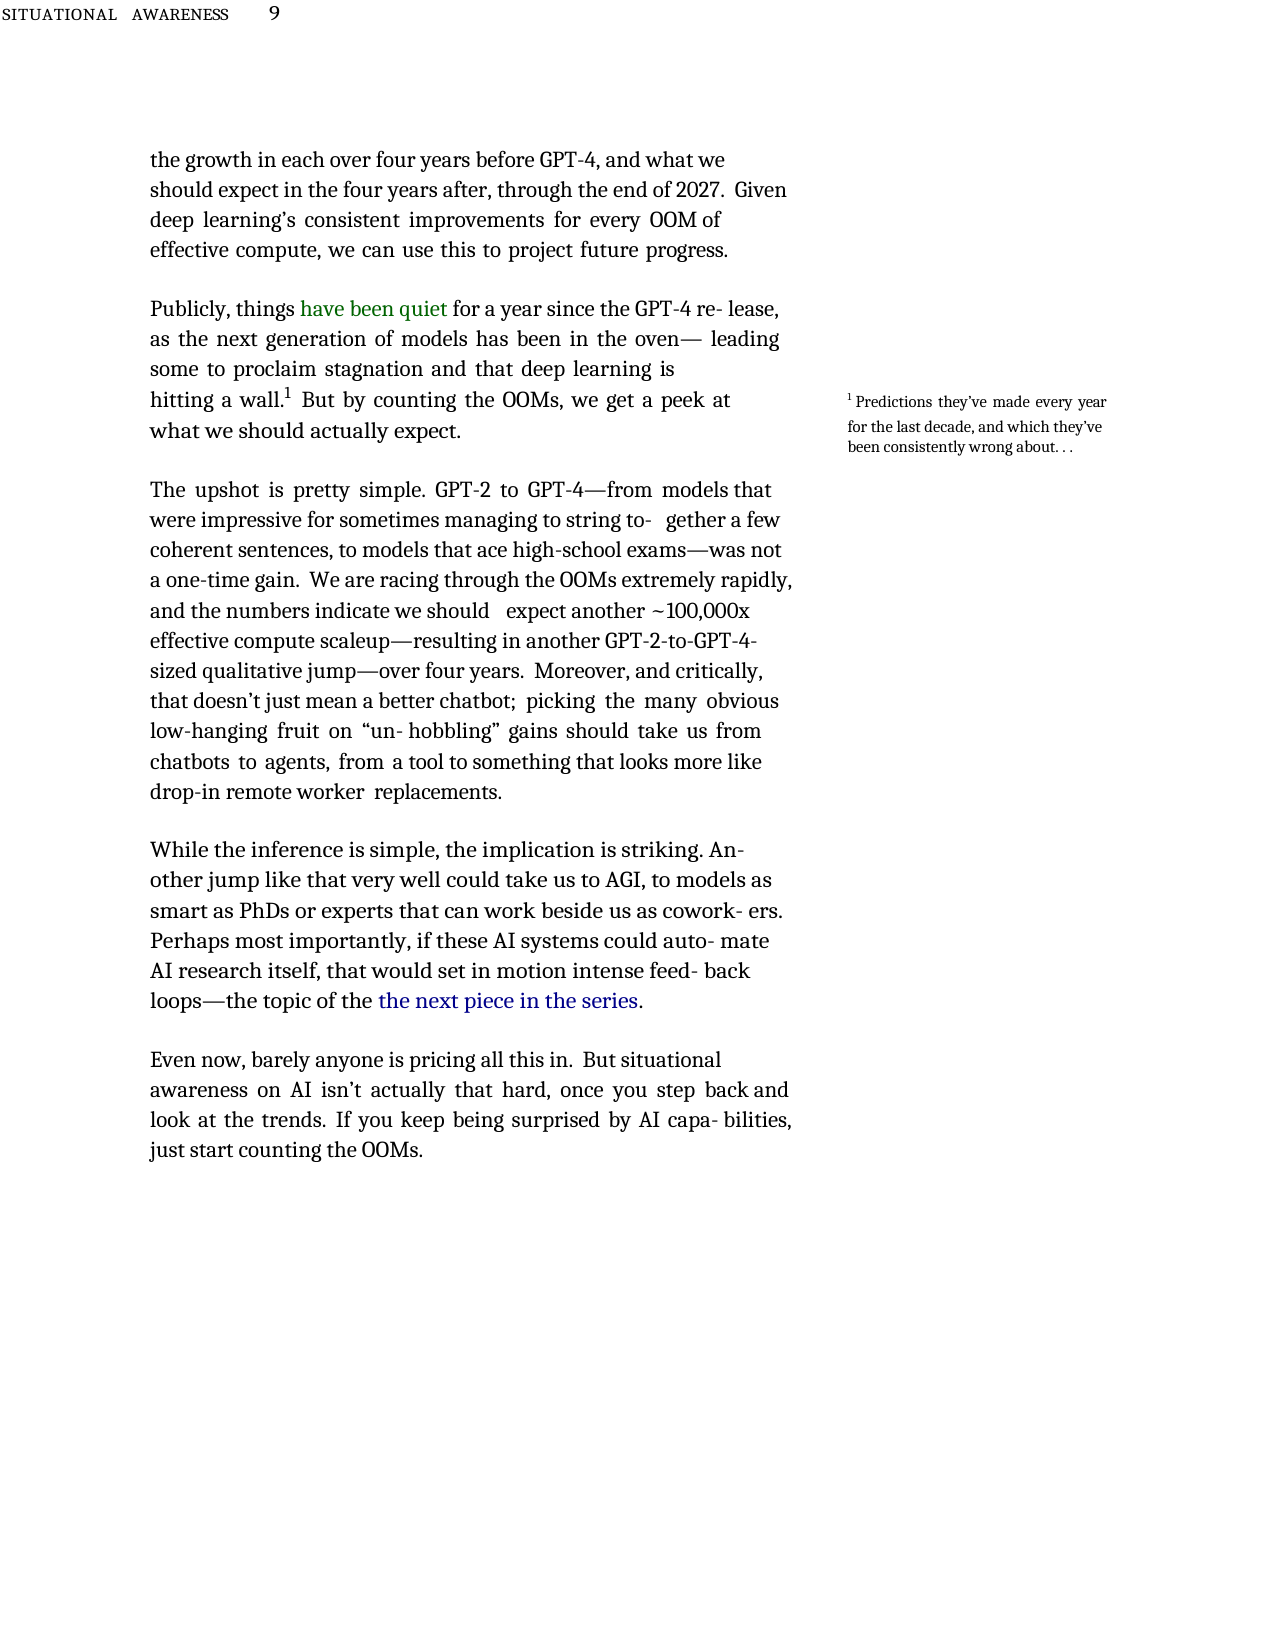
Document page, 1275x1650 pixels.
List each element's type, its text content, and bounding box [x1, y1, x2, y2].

text The upshot is pretty simple. GPT-2 to GPT-4—from models that were impressive for sometimes managing to string to- gether a few coherent sentences, to models that ace high-school exams—was not a one-time gain. We are racing through the OOMs extremely rapidly, and the numbers indicate we should expect another ~100,000x effective compute scaleup—resulting in another GPT-2-to-GPT-4-sized qualitative jump—over four years. Moreover, and critically, that doesn’t just mean a better chatbot; picking the many obvious low-hanging fruit on “un- hobbling” gains should take us from chatbots to agents, from a tool to something that looks more like drop-in remote worker replacements. [150, 477, 794, 805]
text hitting a wall.1 But by counting the OOMs, we get a peek at 1 Predictions they’ve made every year [150, 386, 1158, 413]
text While the inference is simple, the implication is striking. An- other jump like that very well could take us to AGI, to models as smart as PhDs or experts that can work beside us as cowork- ers. Perhaps most importantly, if these AI systems could auto- mate AI research itself, that would set in motion intense feed- back loops—the topic of the the next piece in the series. [150, 837, 794, 1014]
text Publicly, things have been quiet for a year since the GPT-4 re- lease, as the next generation of models has been in the oven— leading some to proclaim stagnation and that deep learning is [150, 296, 780, 383]
text Even now, barely anyone is pricing all this in. But situational awareness on AI isn’t actually that hard, once you step back and look at the trends. If you keep being surprised by AI capa- bilities, just start counting the OOMs. [150, 1047, 798, 1164]
text the growth in each over four years before GPT-4, and what we should expect in the four years after, through the end of 2027. Given deep learning’s consistent improvements for every OOM of effective compute, we can use this to project future progress. [150, 147, 796, 263]
text for the last decade, and which they’ve been consistently wrong about. . . [847, 417, 1128, 457]
text what we should actually expect. [150, 417, 798, 444]
